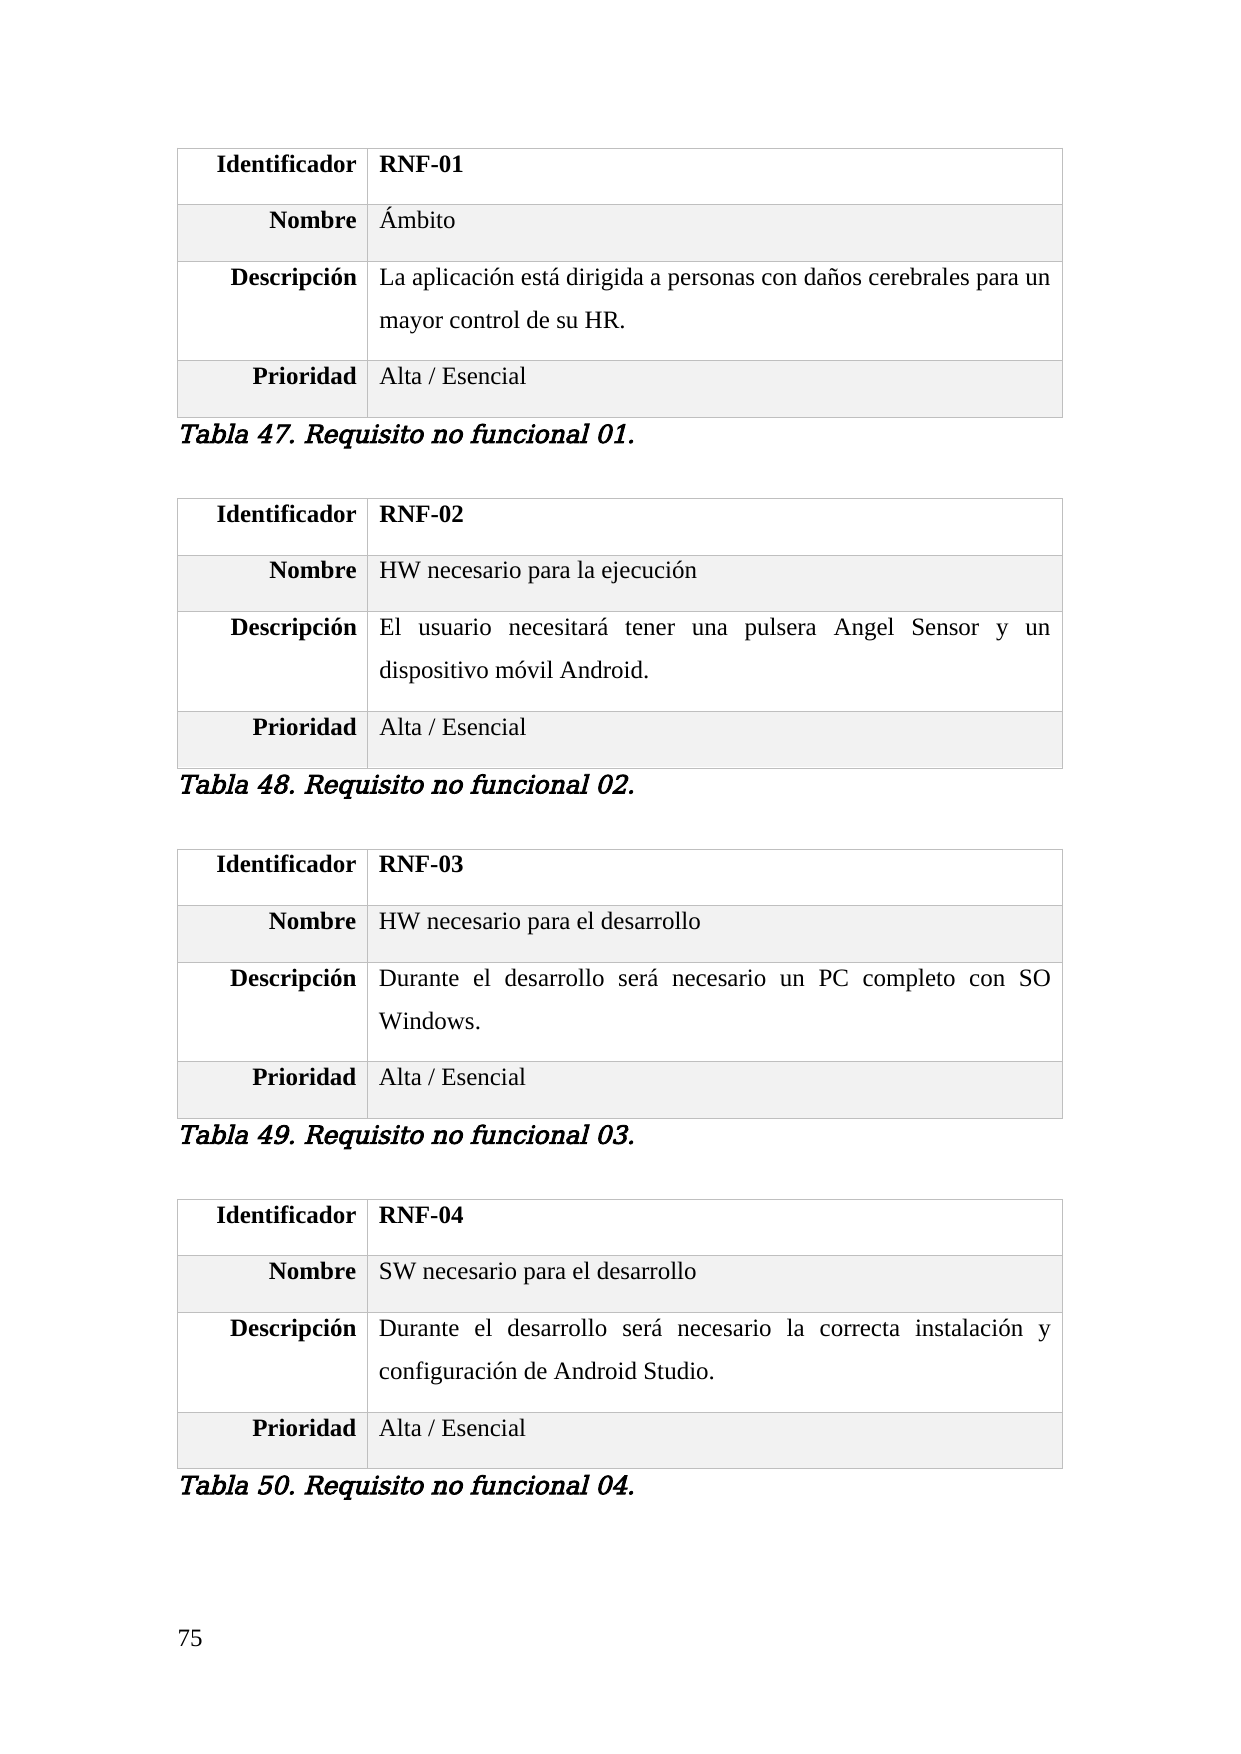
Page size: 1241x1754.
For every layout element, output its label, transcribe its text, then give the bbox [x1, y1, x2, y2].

table_cell Descripción [178, 963, 367, 1061]
table_cell HW necesario para la ejecución [368, 556, 1062, 611]
table_cell Alta / Esencial [368, 712, 1062, 767]
table_header Identificador [178, 499, 367, 554]
table_cell Descripción [178, 612, 367, 711]
table_header RNF-01 [368, 149, 1062, 204]
text Tabla 47. Requisito no funcional 01. [177, 418, 1063, 448]
table_cell HW necesario para el desarrollo [368, 906, 1062, 962]
table_cell Alta / Esencial [368, 1413, 1062, 1468]
table_cell La aplicación está dirigida a personas con daños cerebrales para un mayor control de su HR. [368, 262, 1062, 360]
table_cell El usuario necesitará tener una pulsera Angel Sensor y un dispositivo móvil Android. [368, 612, 1062, 711]
table_cell Durante el desarrollo será necesario la correcta instalación y configuración de Android Studio. [368, 1313, 1062, 1412]
table_header Identificador [178, 1200, 367, 1255]
table_cell Nombre [178, 556, 367, 611]
table_cell Durante el desarrollo será necesario un PC completo con SO Windows. [368, 963, 1062, 1061]
text Tabla 50. Requisito no funcional 04. [177, 1469, 1063, 1499]
table_cell Prioridad [178, 1062, 367, 1118]
table_cell Prioridad [178, 1413, 367, 1468]
table_cell Nombre [178, 906, 367, 962]
table_cell Nombre [178, 1256, 367, 1312]
table_header Identificador [178, 850, 367, 905]
table_cell Descripción [178, 262, 367, 360]
table_cell Nombre [178, 205, 367, 261]
text Tabla 48. Requisito no funcional 02. [177, 769, 1063, 798]
table_header RNF-03 [368, 850, 1062, 905]
table_cell Ámbito [368, 205, 1062, 261]
table_header RNF-04 [368, 1200, 1062, 1255]
table_header RNF-02 [368, 499, 1062, 554]
table_cell Prioridad [178, 361, 367, 417]
table_cell Prioridad [178, 712, 367, 767]
table_cell Alta / Esencial [368, 361, 1062, 417]
table_header Identificador [178, 149, 367, 204]
text Tabla 49. Requisito no funcional 03. [177, 1119, 1063, 1149]
table_cell Descripción [178, 1313, 367, 1412]
table_cell Alta / Esencial [368, 1062, 1062, 1118]
table_cell SW necesario para el desarrollo [368, 1256, 1062, 1312]
